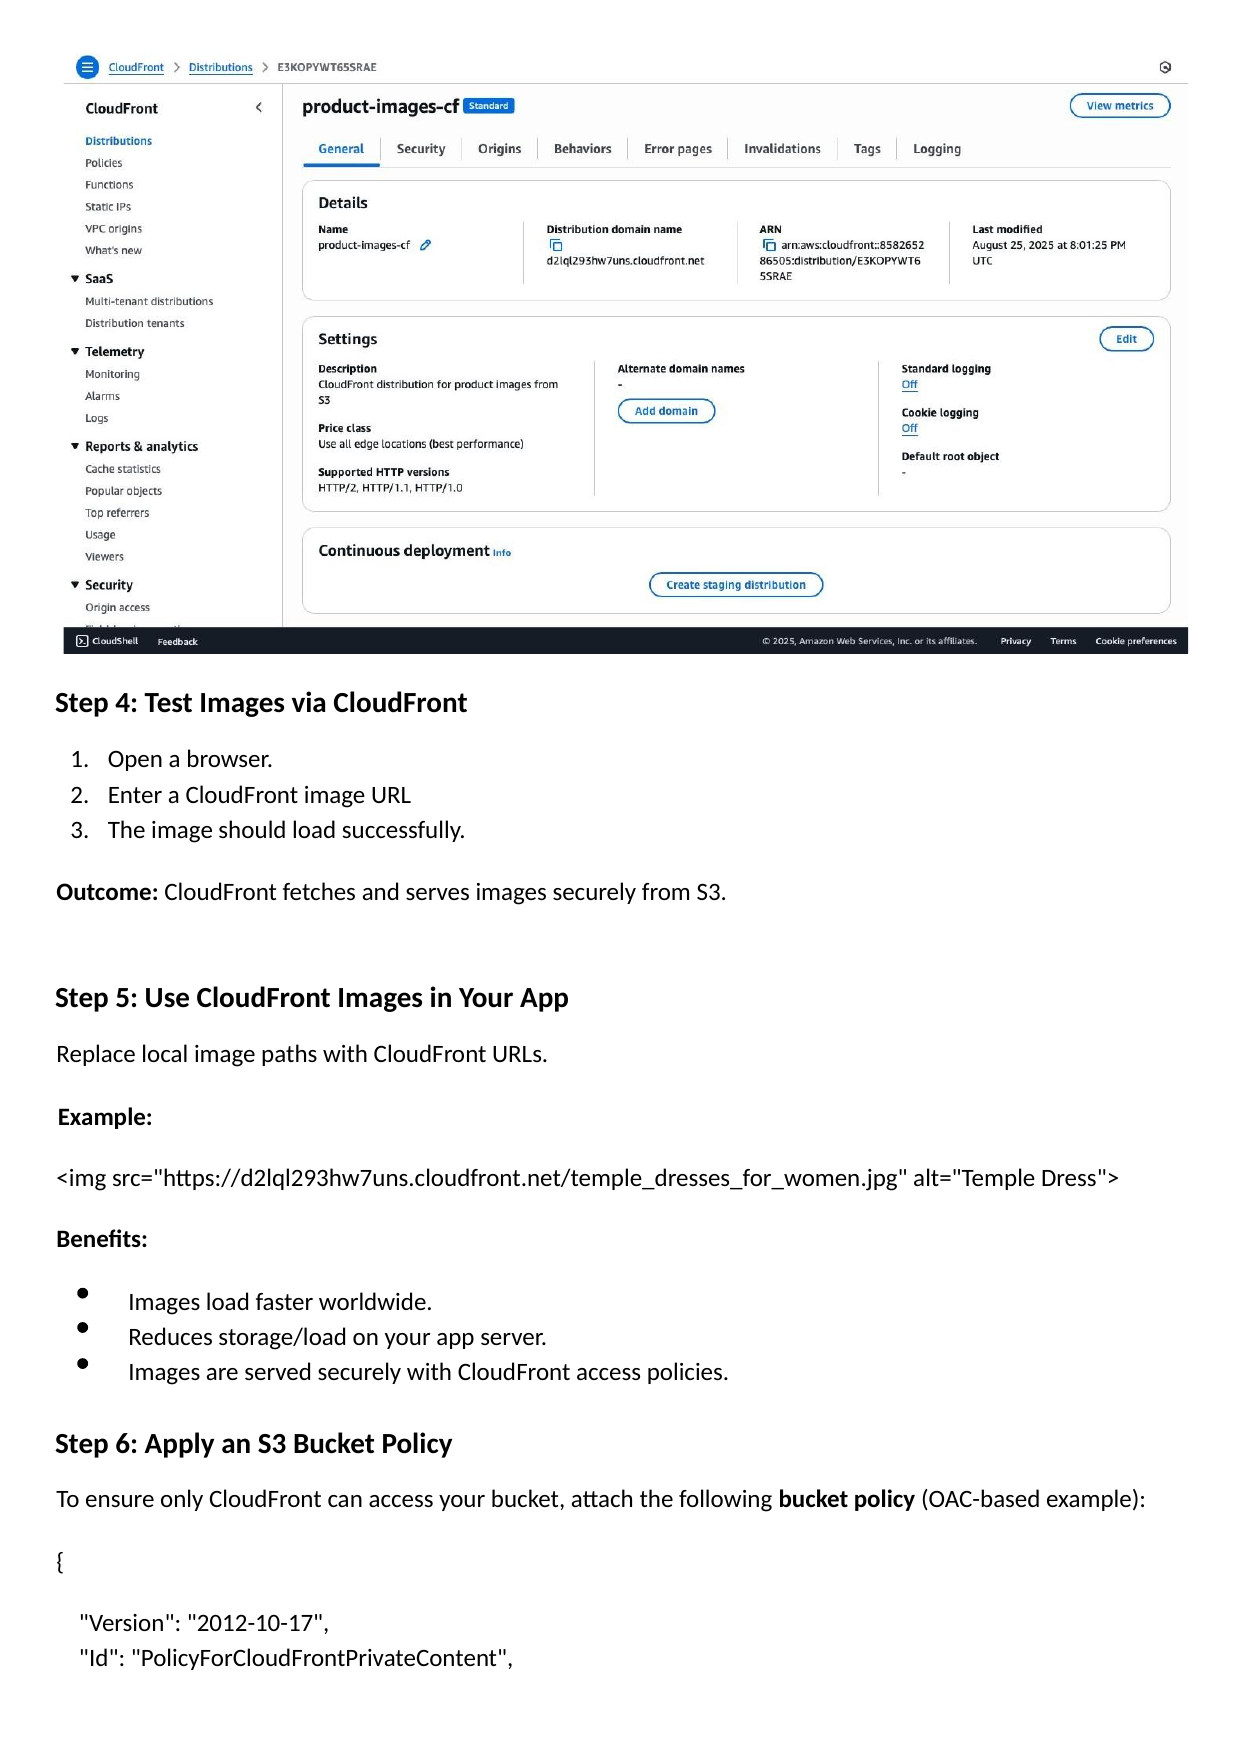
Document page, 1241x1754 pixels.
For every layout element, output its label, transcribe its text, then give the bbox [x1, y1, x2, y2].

list Enter a CloudFront image URL [70, 779, 1180, 809]
text Outcome: CloudFront fetches and serves images securely from S3. [56, 876, 1180, 906]
picture [63, 53, 1189, 654]
subtitle Step 4: Test Images via CloudFront [55, 684, 1166, 720]
text <img src="https://d2lql293hw7uns.cloudfront.net/temple_dresses_for_women.jpg" alt="Temple Dress"> Benefits: [56, 1162, 1180, 1254]
text Reduces storage/load on your app server. [77, 1321, 1180, 1352]
text Images are served securely with CloudFront access policies. [77, 1356, 1180, 1387]
list The image should load successfully. [70, 814, 1180, 844]
text Replace local image paths with CloudFront URLs. [56, 1038, 1180, 1068]
text { [56, 1546, 1180, 1576]
list Open a browser. [70, 743, 1180, 774]
subtitle Step 6: Apply an S3 Bucket Policy [55, 1425, 1166, 1460]
text "Id": "PolicyForCloudFrontPrivateContent", [56, 1643, 1180, 1673]
text Images load faster worldwide. [77, 1286, 1180, 1316]
text To ensure only CloudFront can access your bucket, attach the following bucket policy (OAC-based example): [56, 1484, 1180, 1514]
text "Version": "2012-10-17", [56, 1607, 1180, 1638]
subtitle Step 5: Use CloudFront Images in Your App [55, 979, 1166, 1014]
text Example: [58, 1101, 1188, 1131]
